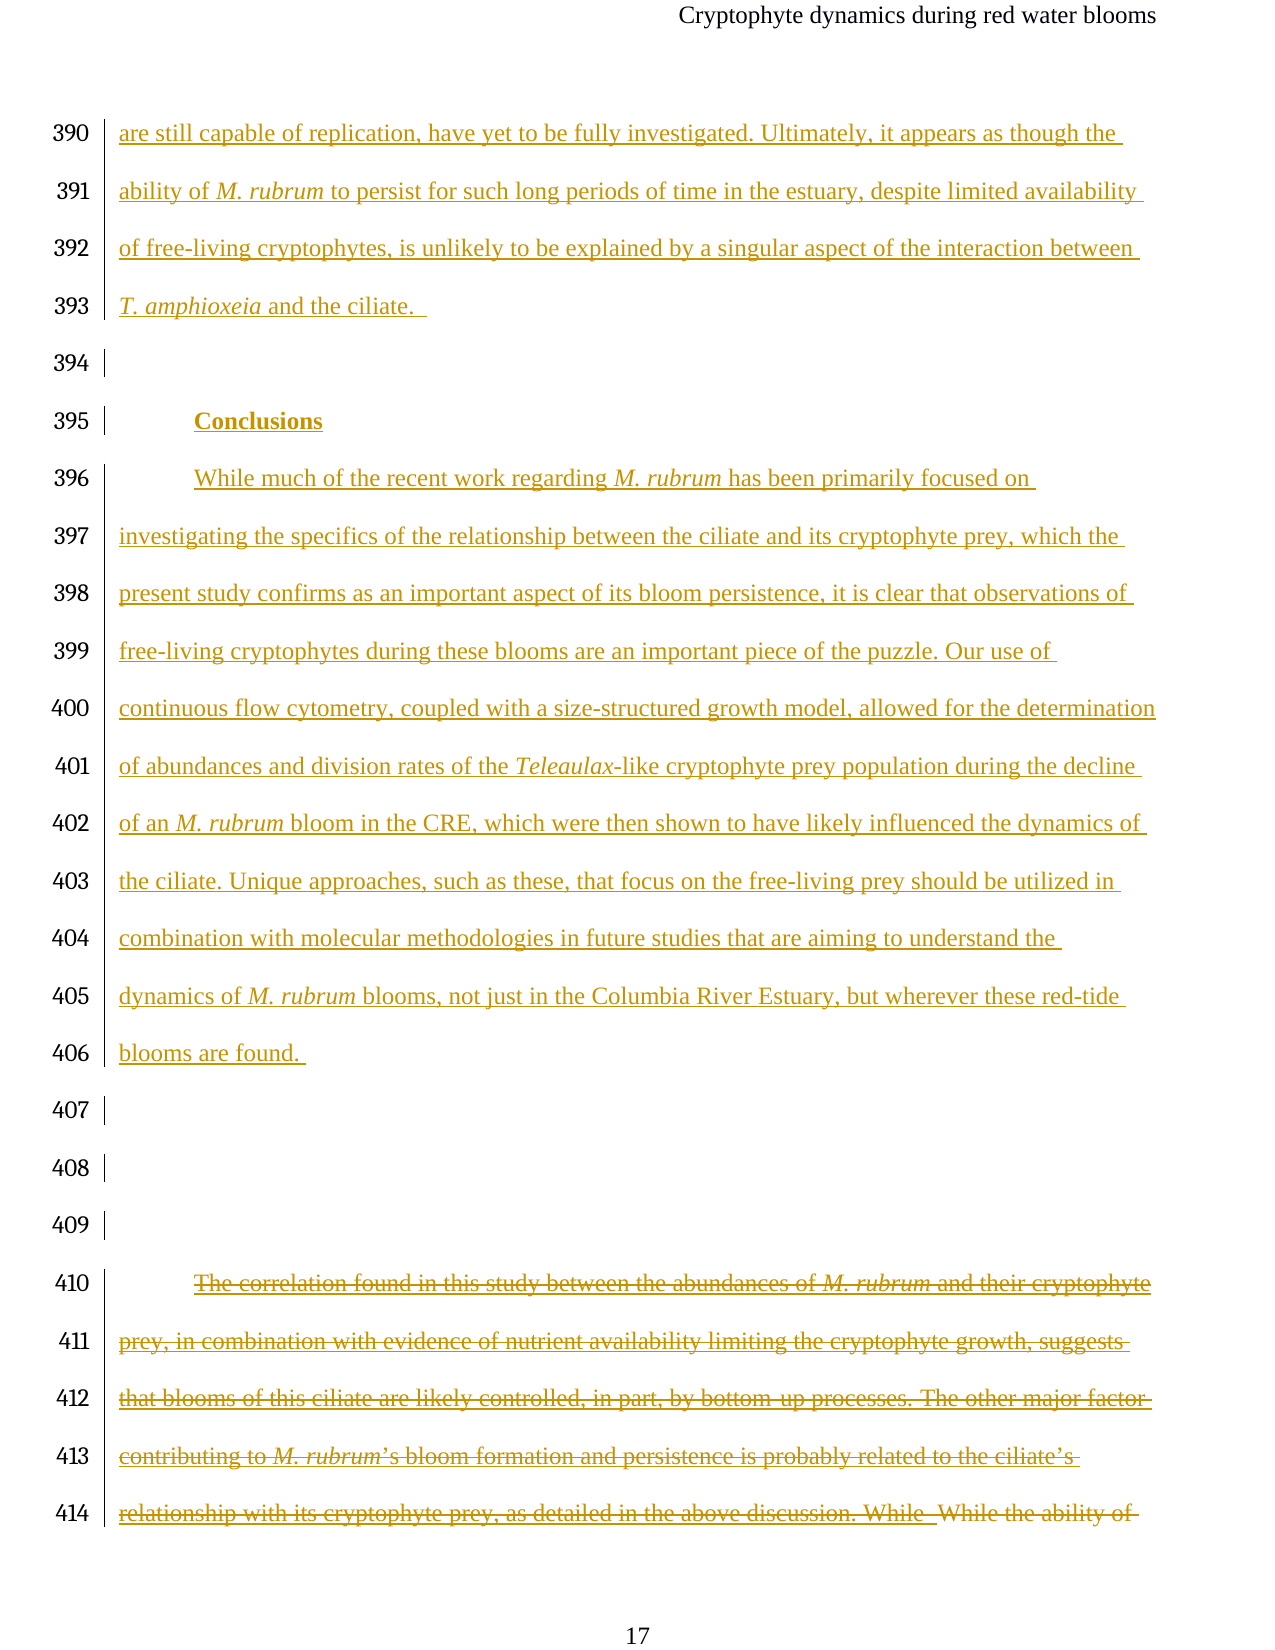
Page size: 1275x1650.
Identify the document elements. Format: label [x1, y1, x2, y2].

text [118, 118, 1156, 320]
